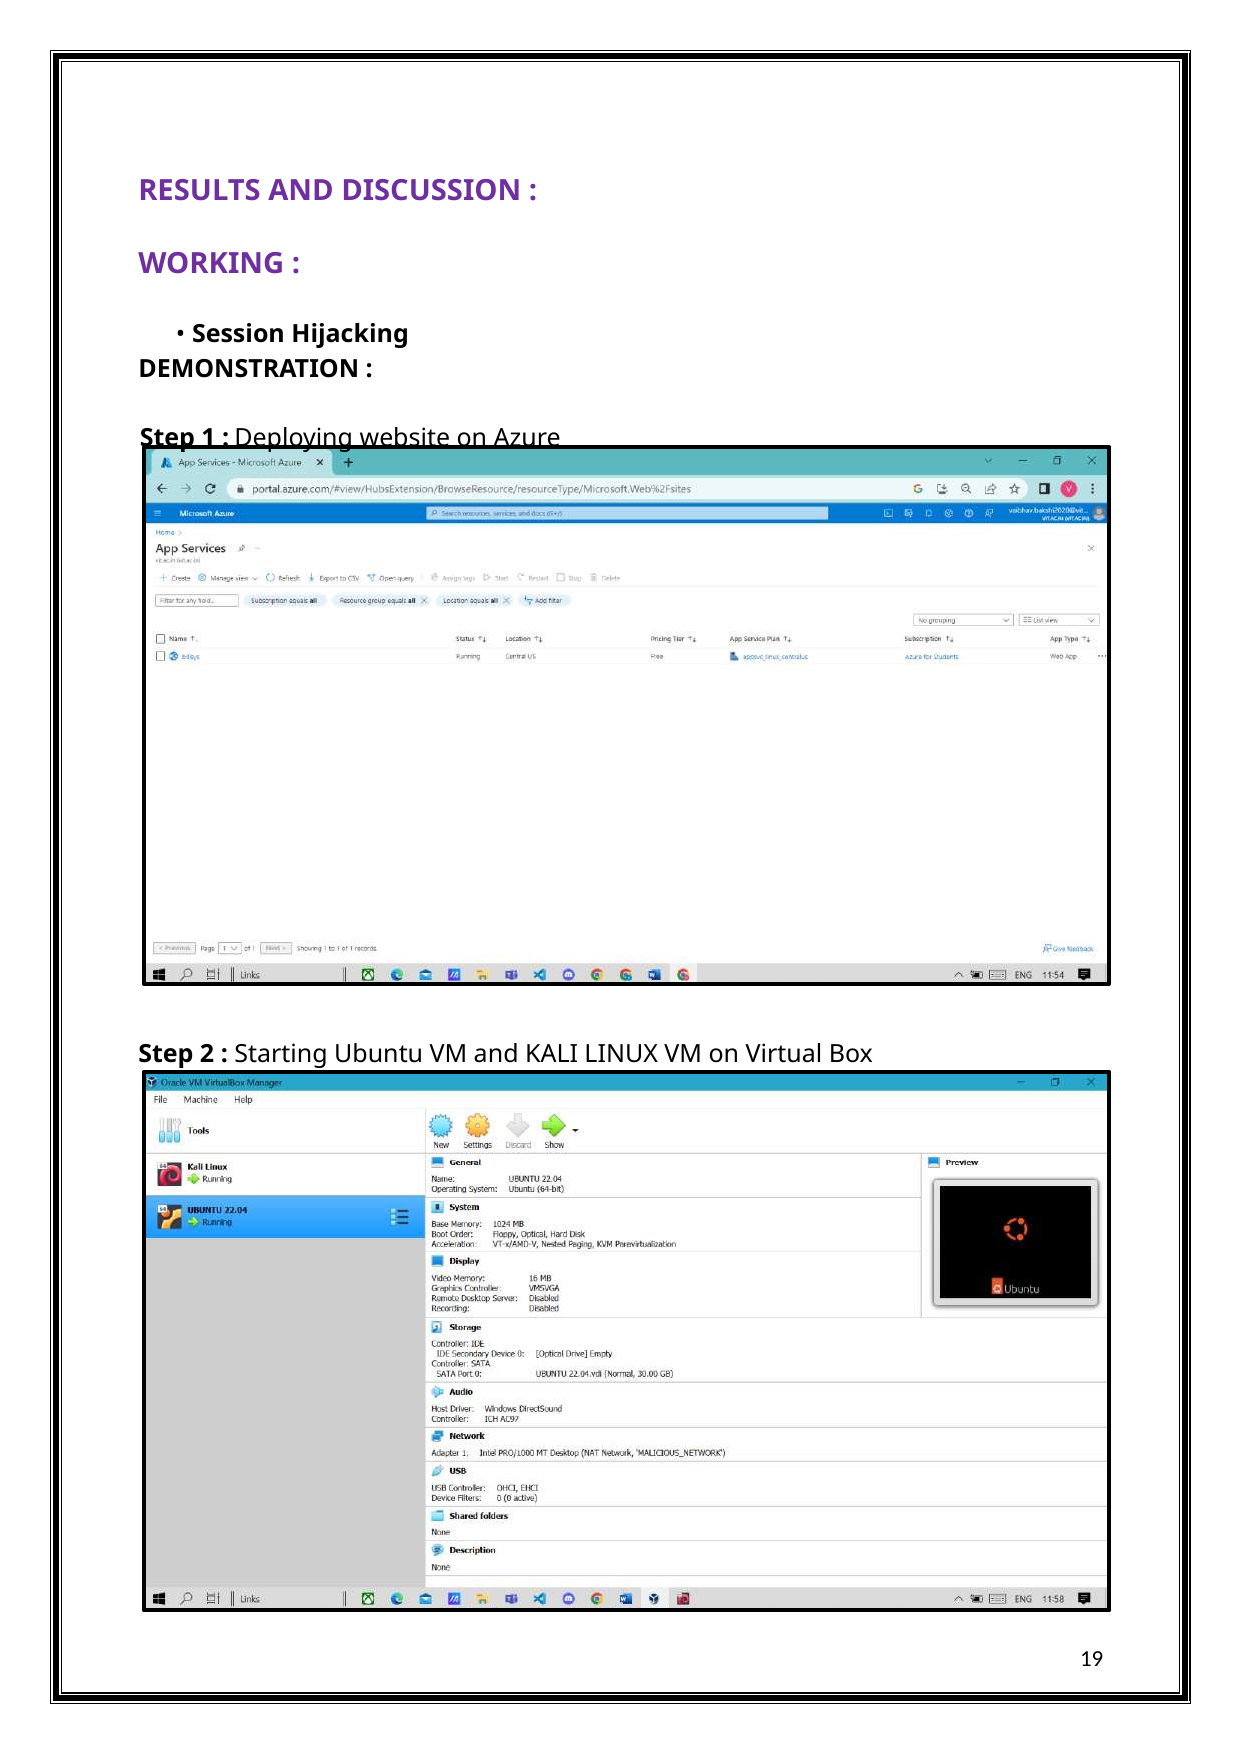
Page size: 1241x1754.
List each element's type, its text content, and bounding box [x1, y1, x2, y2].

picture [146, 449, 1107, 982]
subtitle WORKING : [138, 242, 1102, 282]
text Step 2 : Starting Ubuntu VM and KALI LINUX VM on Virtual Box [138, 1036, 1102, 1069]
picture [146, 1074, 1107, 1608]
subtitle RESULTS AND DISCUSSION : [138, 169, 1102, 208]
text • Session Hijacking DEMONSTRATION : [138, 315, 644, 384]
